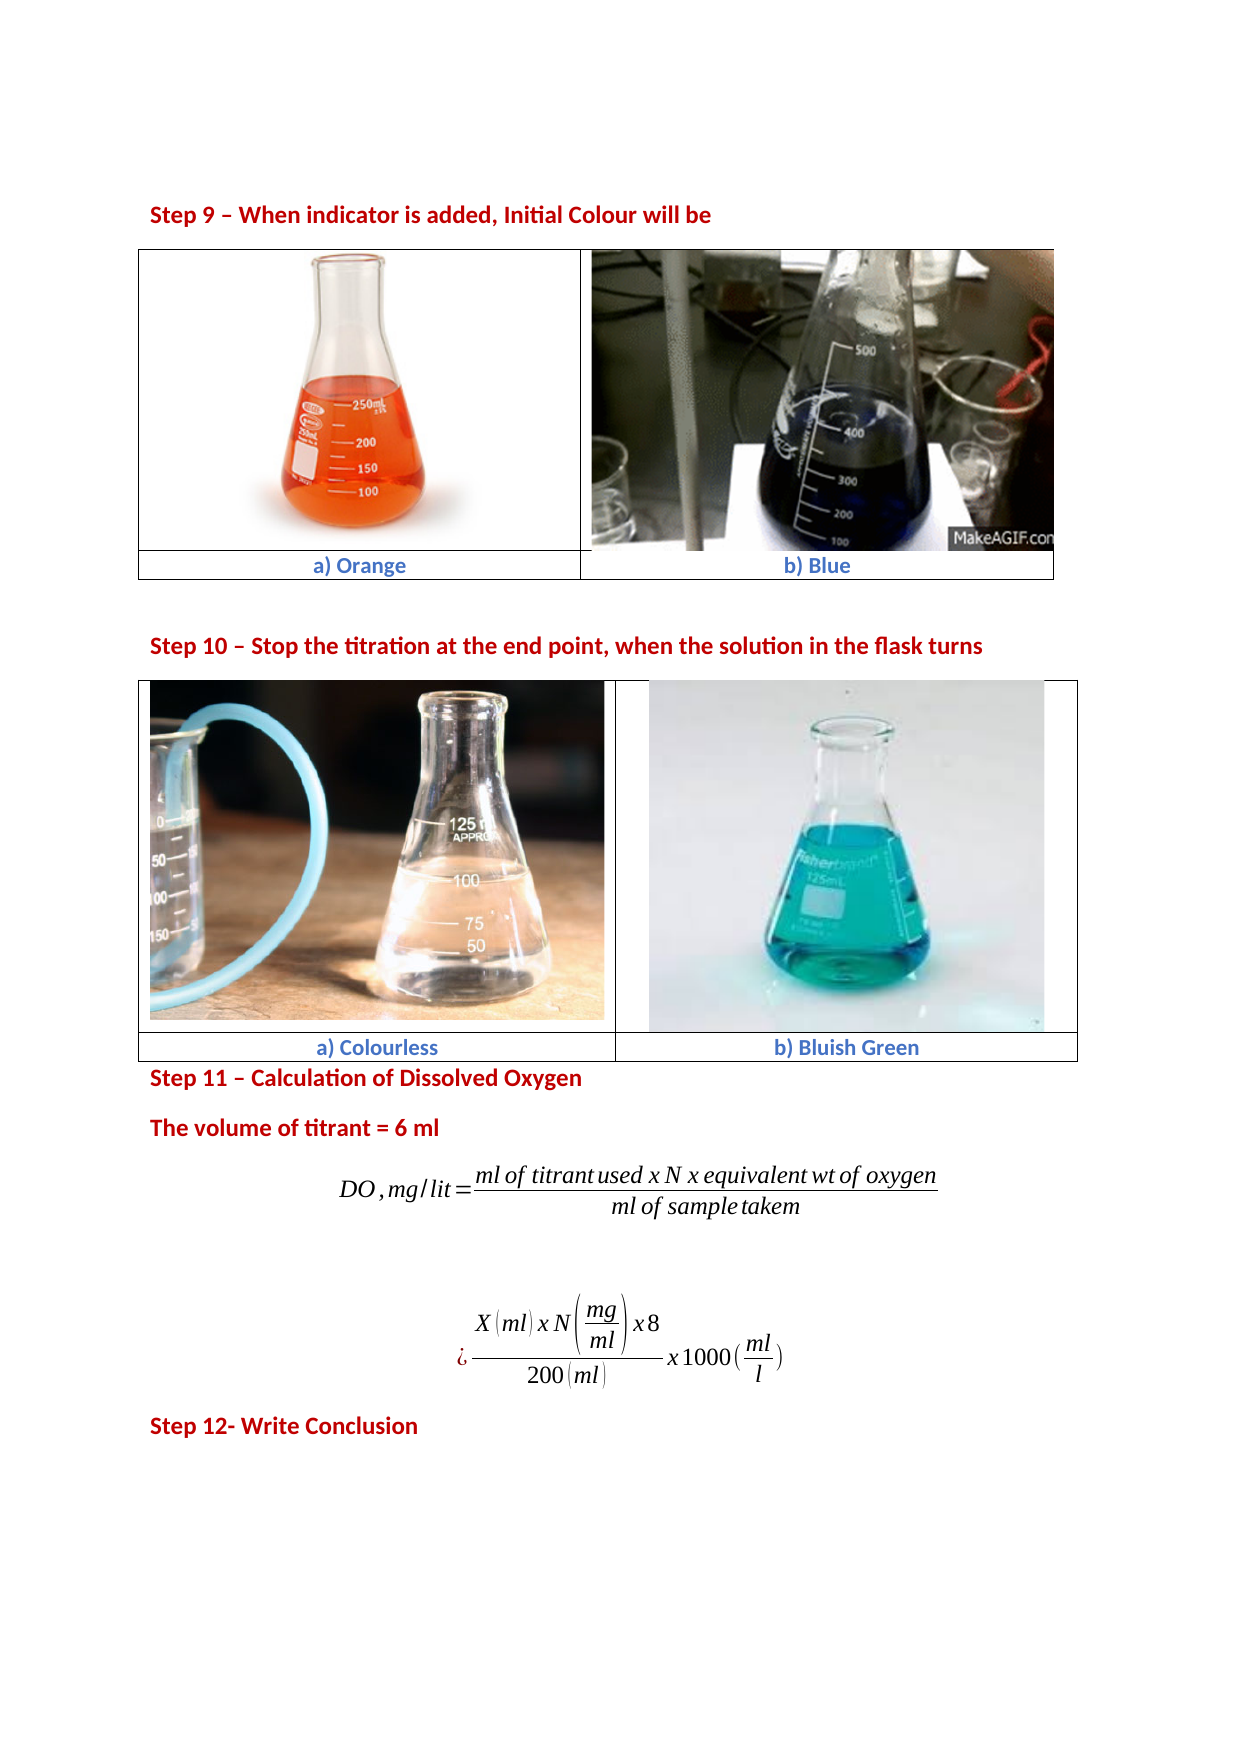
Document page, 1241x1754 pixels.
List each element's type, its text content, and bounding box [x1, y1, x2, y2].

picture [649, 680, 1045, 1032]
picture [212, 250, 507, 544]
table_header [139, 681, 615, 1032]
text Step 10 – Stop the titration at the end point, when the solution in the flask turns [150, 630, 1090, 660]
text Step 12- Write Conclusion [150, 1410, 1090, 1441]
table_cell a) Orange [139, 551, 580, 579]
text Step 9 – When indicator is added, Initial Colour will be [150, 199, 1090, 230]
table_cell a) Colourless [139, 1033, 615, 1061]
table_header [1045, 681, 1077, 1032]
picture [150, 680, 605, 1020]
table_header [139, 250, 580, 550]
table_cell b) Blue [581, 551, 1053, 579]
table_header [581, 250, 591, 550]
table_cell b) Bluish Green [616, 1033, 1077, 1061]
text The volume of titrant = 6 ml [150, 1112, 1090, 1142]
picture [591, 250, 1054, 551]
table_header [616, 681, 649, 1032]
text Step 11 – Calculation of Dissolved Oxygen [150, 1062, 1090, 1093]
